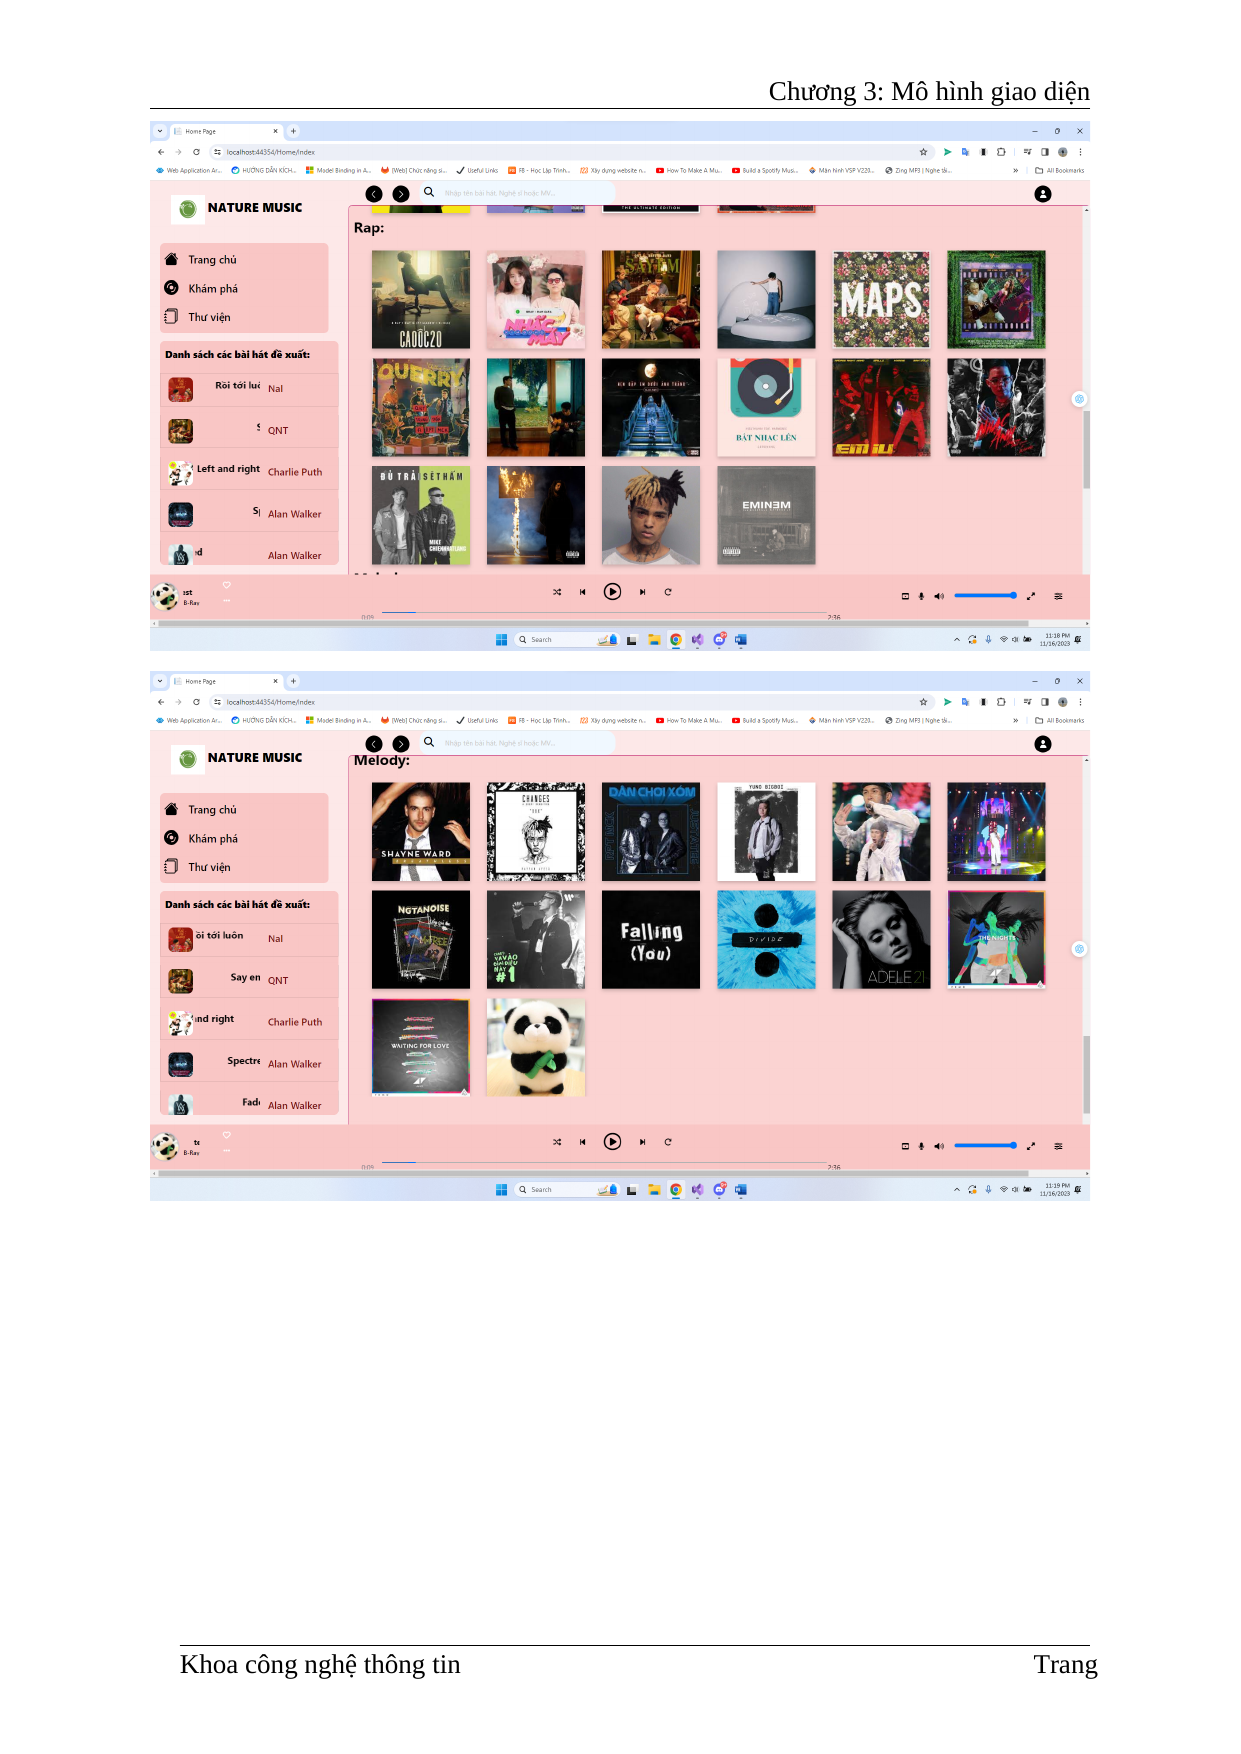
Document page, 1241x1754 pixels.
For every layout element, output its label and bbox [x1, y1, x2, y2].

picture [150, 121, 1091, 651]
picture [150, 671, 1091, 1201]
